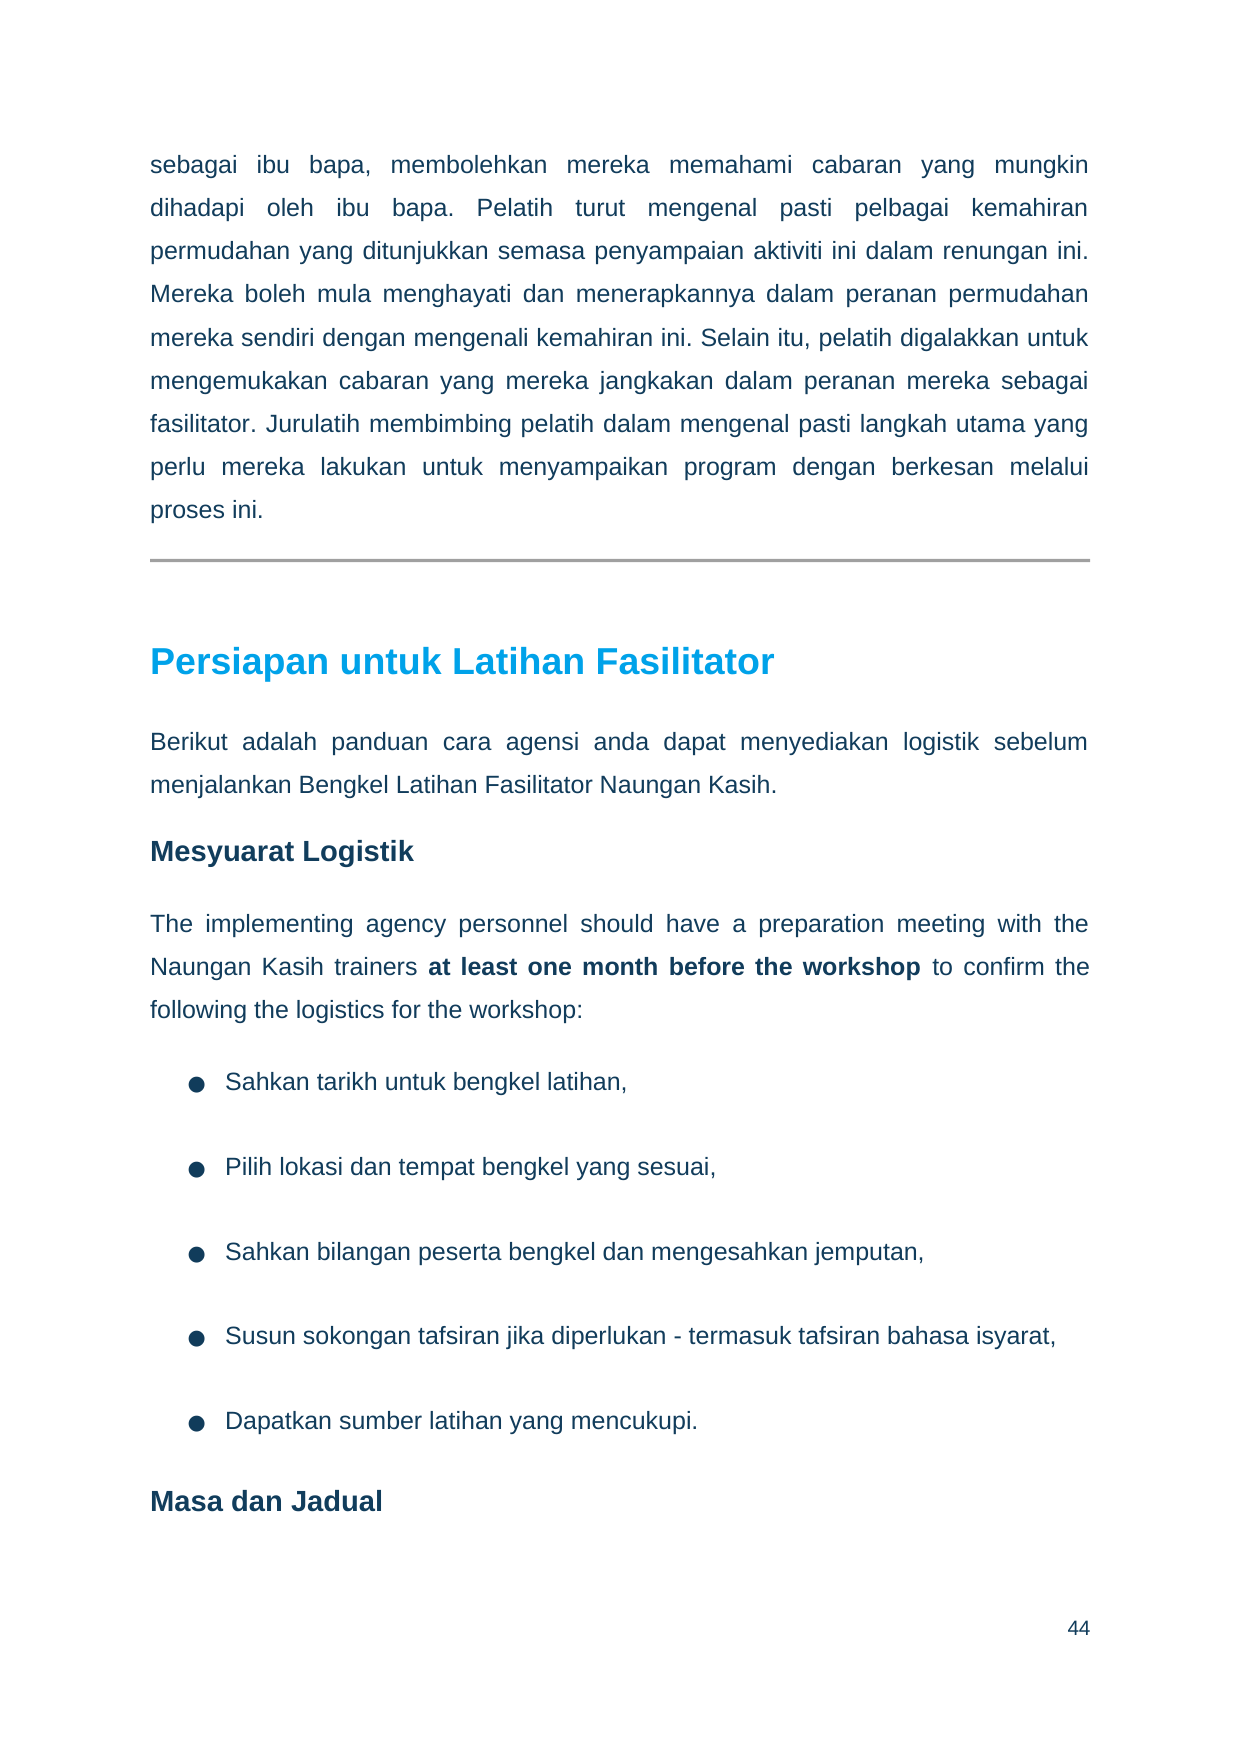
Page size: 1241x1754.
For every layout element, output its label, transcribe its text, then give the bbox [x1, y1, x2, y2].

list Susun sokongan tafsiran jika diperlukan - termasuk tafsiran bahasa isyarat, [187, 1314, 1090, 1357]
subtitle Mesyuarat Logistik [150, 834, 1090, 867]
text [150, 150, 1090, 524]
list Dapatkan sumber latihan yang mencukupi. [187, 1399, 1090, 1442]
subtitle Persiapan untuk Latihan Fasilitator [150, 639, 1090, 683]
subtitle Masa dan Jadual [150, 1484, 1090, 1517]
text Berikut adalah panduan cara agensi anda dapat menyediakan logistik sebelum menjalankan Bengkel Latihan Fasilitator Naungan Kasih. [150, 727, 1090, 798]
text The implementing agency personnel should have a preparation meeting with the Naungan Kasih trainers at least one month before the workshop to confirm the following the logistics for the workshop: [150, 909, 1090, 1024]
list Sahkan tarikh untuk bengkel latihan, [187, 1059, 1090, 1102]
list Sahkan bilangan peserta bengkel dan mengesahkan jemputan, [187, 1229, 1090, 1272]
list Pilih lokasi dan tempat bengkel yang sesuai, [187, 1144, 1090, 1187]
